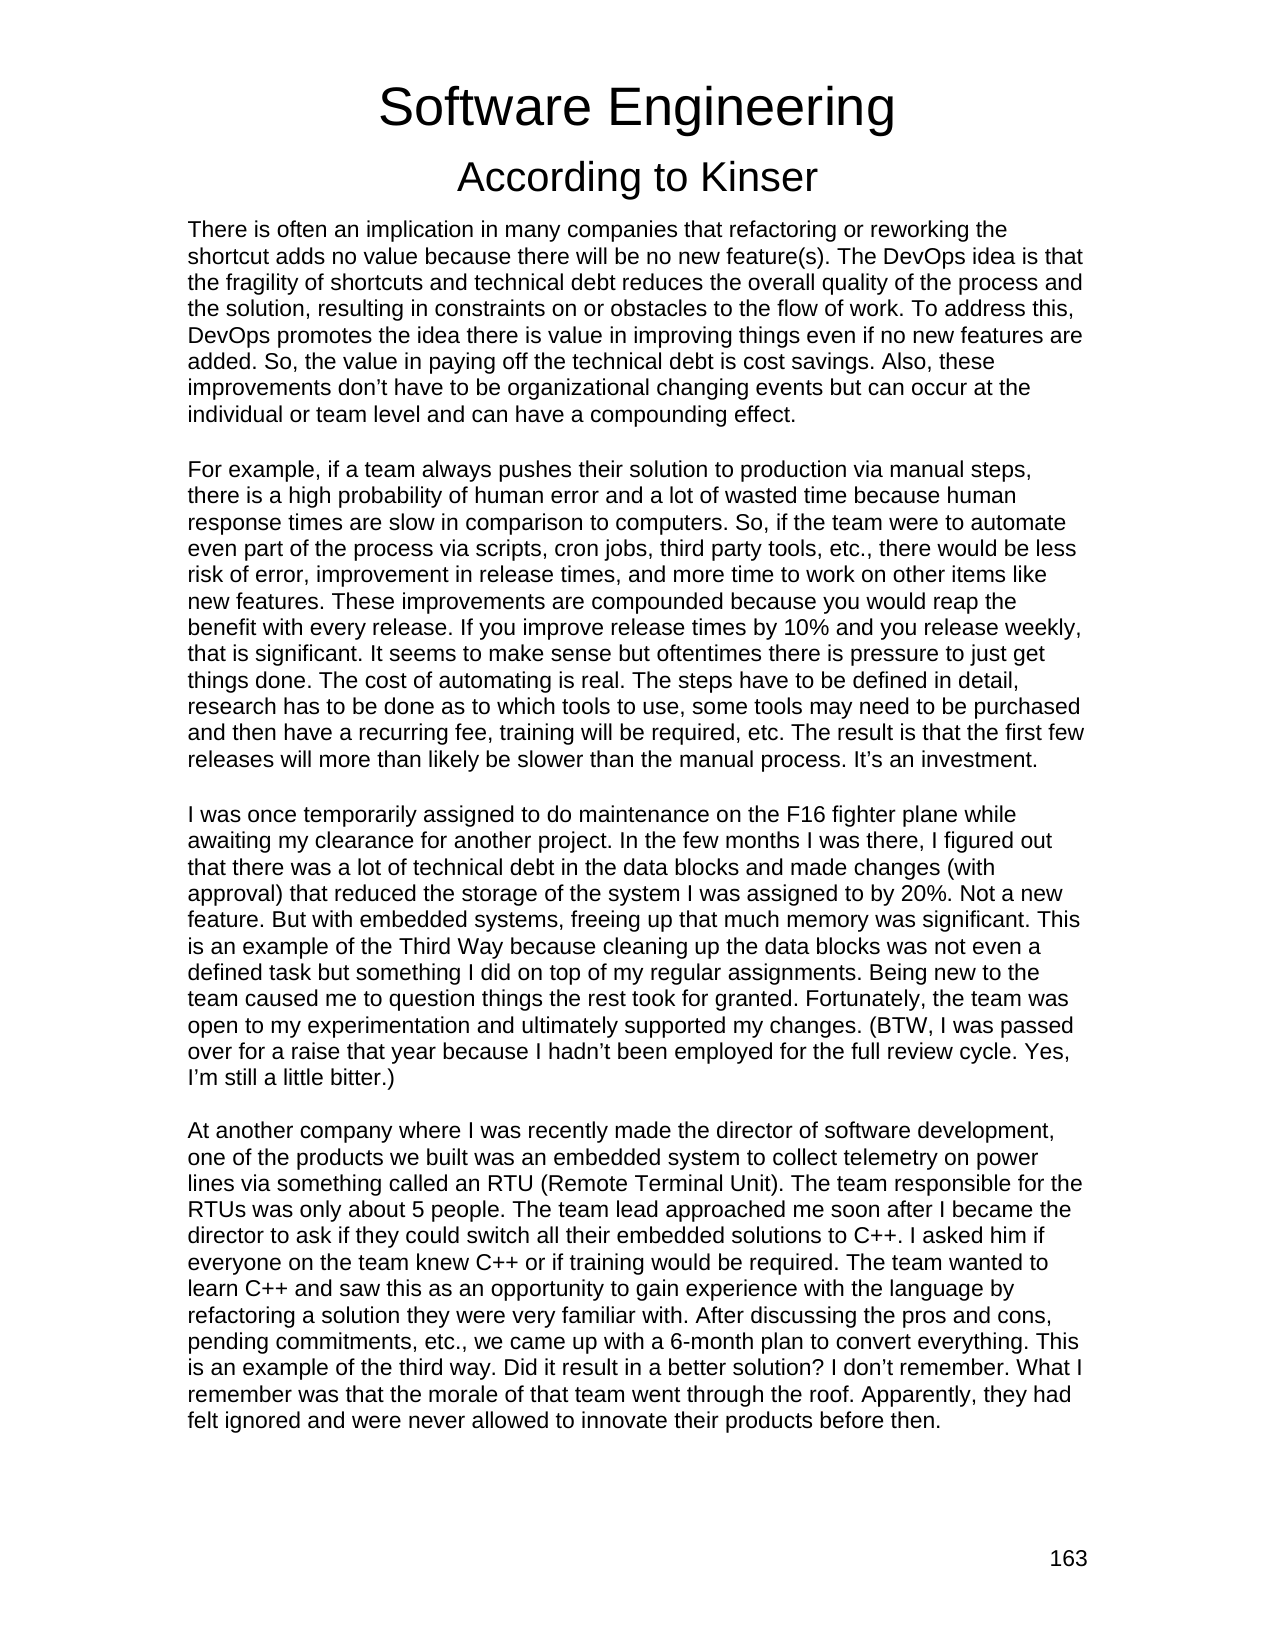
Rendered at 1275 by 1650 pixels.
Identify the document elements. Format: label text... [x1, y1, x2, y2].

text At another company where I was recently made the director of software development, one of the products we built was an embedded system to collect telemetry on power lines via something called an RTU (Remote Terminal Unit). The team responsible for the RTUs was only about 5 people. The team lead approached me soon after I became the director to ask if they could switch all their embedded solutions to C++. I asked him if everyone on the team knew C++ or if training would be required. The team wanted to learn C++ and saw this as an opportunity to gain experience with the language by refactoring a solution they were very familiar with. After discussing the pros and cons, pending commitments, etc., we came up with a 6-month plan to convert everything. This is an example of the third way. Did it result in a better solution? I don’t remember. What I remember was that the morale of that team went through the roof. Apparently, they had felt ignored and were never allowed to innovate their products before then. [187, 1117, 1087, 1433]
text There is often an implication in many companies that refactoring or reworking the shortcut adds no value because there will be no new feature(s). The DevOps idea is that the fragility of shortcuts and technical debt reduces the overall quality of the process and the solution, resulting in constraints on or obstacles to the flow of work. To address this, DevOps promotes the idea there is value in improving things even if no new features are added. So, the value in paying off the technical debt is cost savings. Also, these improvements don’t have to be organizational changing events but can occur at the individual or team level and can have a compounding effect. [187, 216, 1087, 427]
text For example, if a team always pushes their solution to production via manual steps, there is a high probability of human error and a lot of wasted time because human response times are slow in comparison to computers. So, if the team were to automate even part of the process via scripts, cron jobs, third party tools, etc., there would be less risk of error, improvement in release times, and more time to work on other items like new features. These improvements are compounded because you would reap the benefit with every release. If you improve release times by 10% and you release weekly, that is significant. It seems to make sense but oftentimes there is pressure to just get things done. The cost of automating is real. The steps have to be defined in detail, research has to be done as to which tools to use, some tools may need to be purchased and then have a recurring fee, training will be required, etc. The result is that the first few releases will more than likely be slower than the manual process. It’s an investment. [187, 456, 1087, 772]
text I was once temporarily assigned to do maintenance on the F16 fighter plane while awaiting my clearance for another project. In the few months I was there, I figured out that there was a lot of technical debt in the data blocks and made changes (with approval) that reduced the storage of the system I was assigned to by 20%. Not a new feature. But with embedded systems, freeing up that much memory was significant. This is an example of the Third Way because cleaning up the data blocks was not even a defined task but something I did on top of my regular assignments. Being new to the team caused me to question things the rest took for granted. Fortunately, the team was open to my experimentation and ultimately supported my changes. (BTW, I was passed over for a raise that year because I hadn’t been employed for the full review cycle. Yes, I’m still a little bitter.) [187, 801, 1087, 1091]
